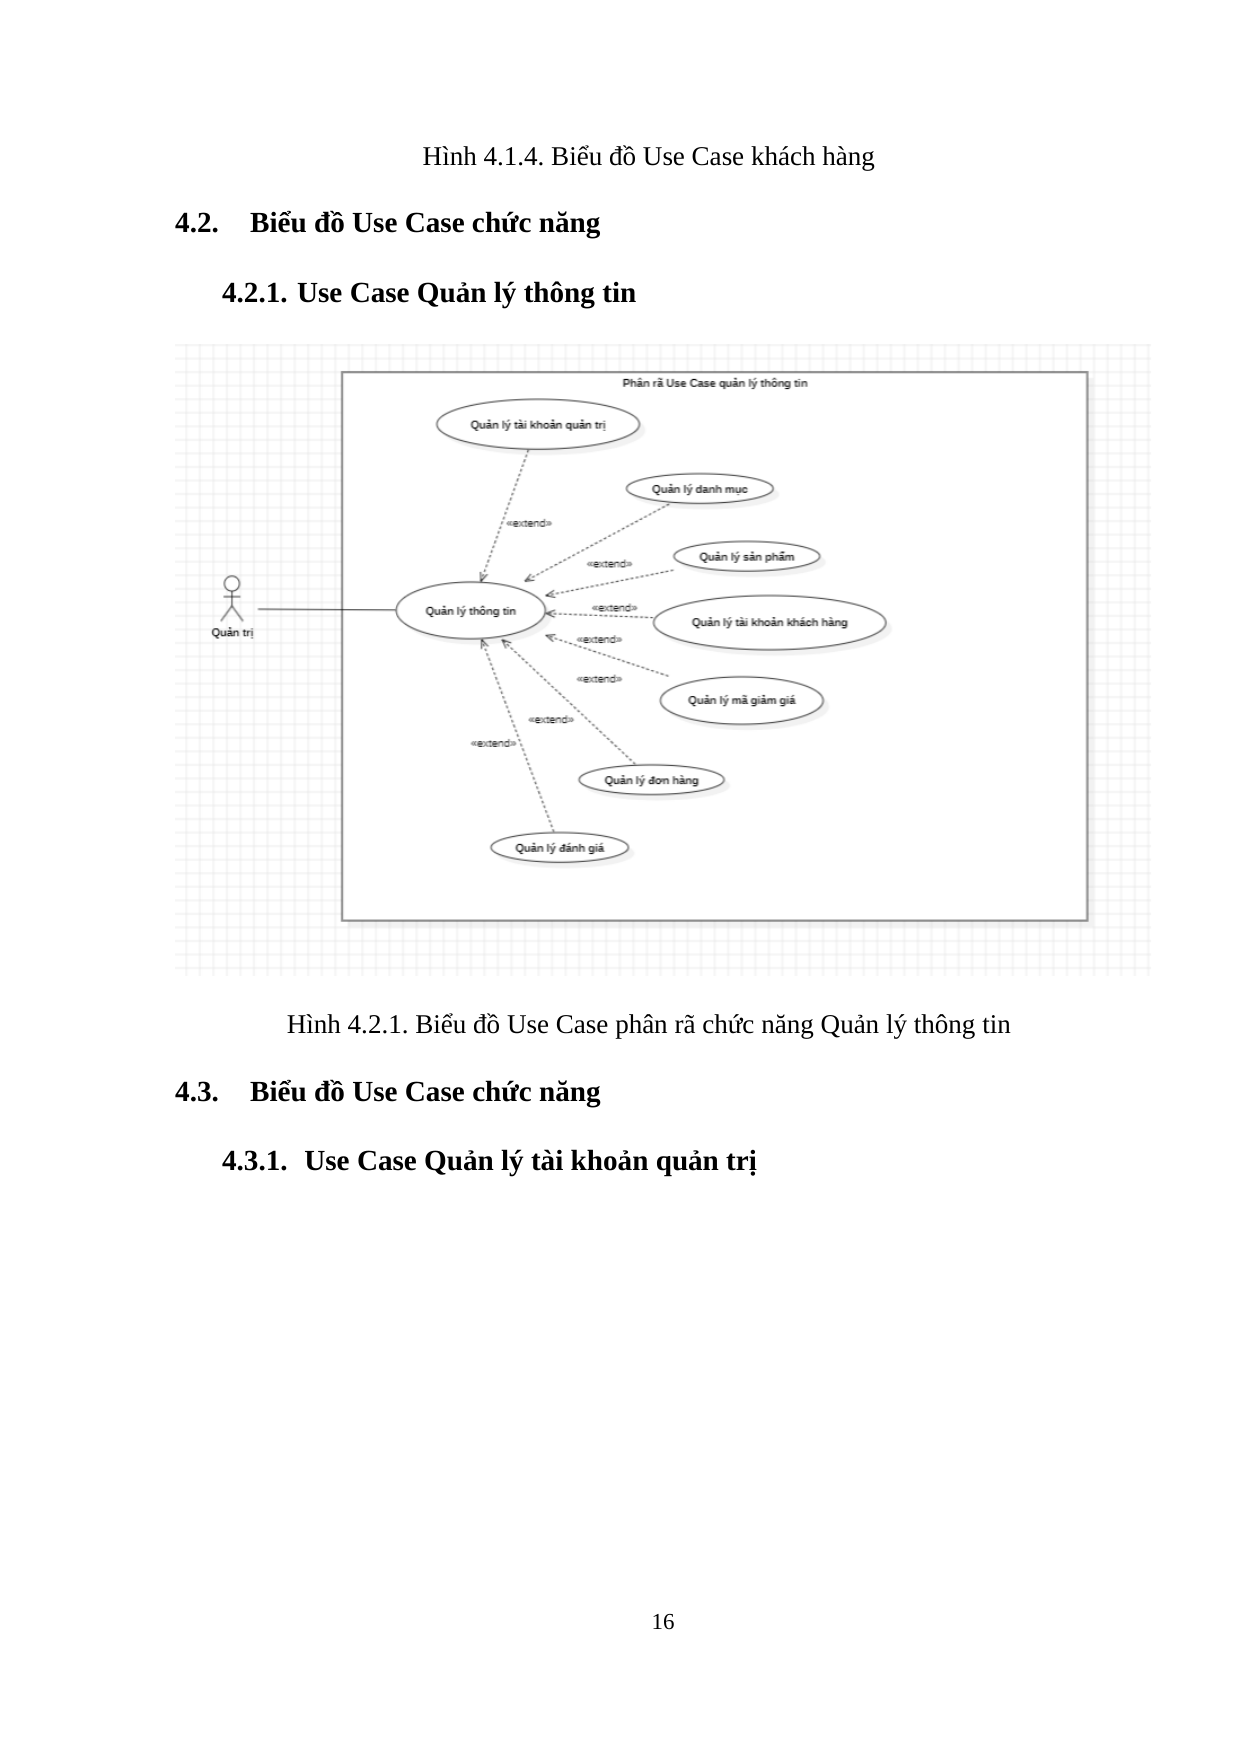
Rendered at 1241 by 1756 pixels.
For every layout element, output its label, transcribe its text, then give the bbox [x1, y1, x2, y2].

list Use Case Quản lý tài khoản quản trị [222, 1143, 1123, 1177]
list Use Case Quản lý thông tin [222, 275, 1123, 308]
list Biểu đồ Use Case chức năng [175, 1074, 1123, 1107]
list Biểu đồ Use Case chức năng [175, 205, 1123, 239]
text Hình 4.2.1. Biểu đồ Use Case phân rã chức năng Quản lý thông tin [175, 1008, 1123, 1039]
text Hình 4.1.4. Biểu đồ Use Case khách hàng [175, 139, 1123, 171]
picture [175, 344, 1152, 976]
